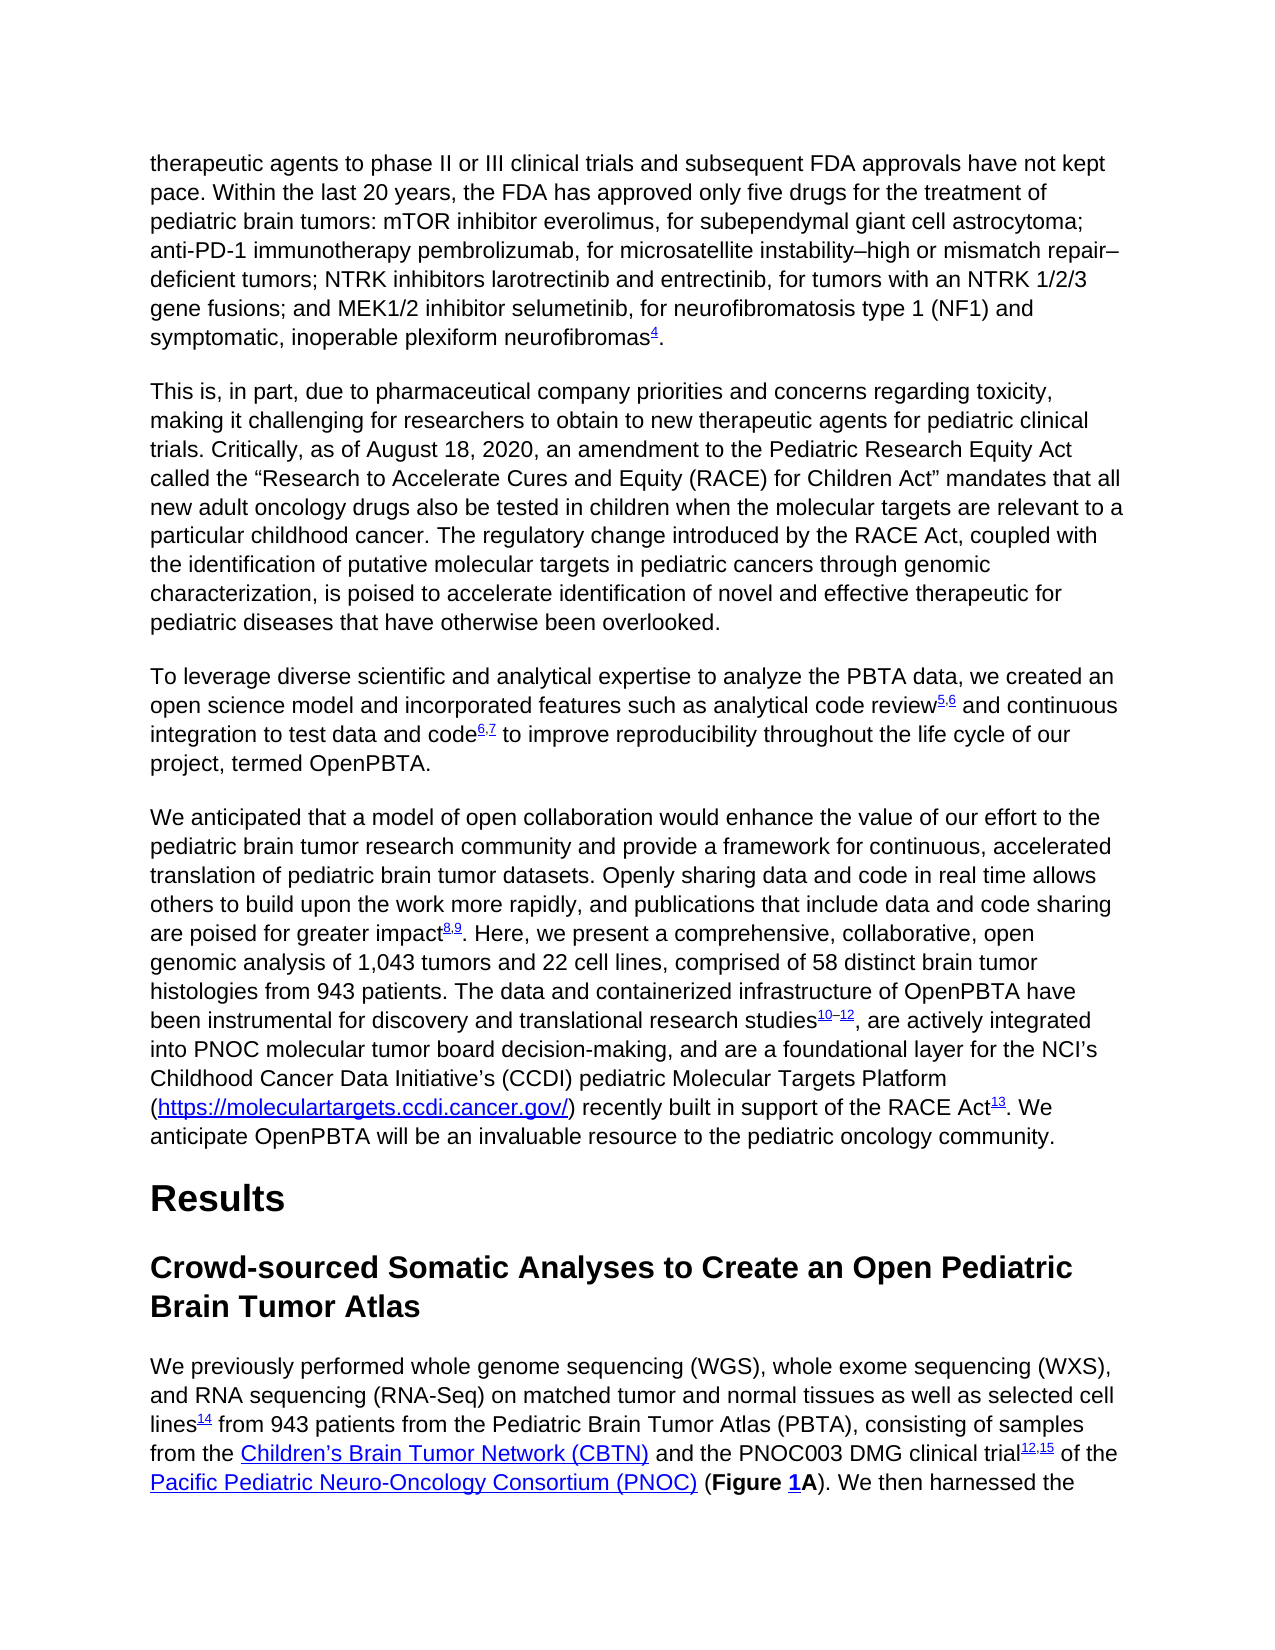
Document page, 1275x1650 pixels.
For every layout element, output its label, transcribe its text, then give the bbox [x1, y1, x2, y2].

text We anticipated that a model of open collaboration would enhance the value of our effort to the pediatric brain tumor research community and provide a framework for continuous, accelerated translation of pediatric brain tumor datasets. Openly sharing data and code in real time allows others to build upon the work more rapidly, and publications that include data and code sharing are poised for greater impact8,9. Here, we present a comprehensive, collaborative, open genomic analysis of 1,043 tumors and 22 cell lines, comprised of 58 distinct brain tumor histologies from 943 patients. The data and containerized infrastructure of OpenPBTA have been instrumental for discovery and translational research studies10–12, are actively integrated into PNOC molecular tumor board decision-making, and are a foundational layer for the NCI’s Childhood Cancer Data Initiative’s (CCDI) pediatric Molecular Targets Platform (https://moleculartargets.ccdi.cancer.gov/) recently built in support of the RACE Act13. We anticipate OpenPBTA will be an invaluable resource to the pediatric oncology community. [150, 804, 1125, 1149]
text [150, 150, 1125, 350]
subtitle Crowd-sourced Somatic Analyses to Create an Open Pediatric Brain Tumor Atlas [150, 1249, 1125, 1324]
text To leverage diverse scientific and analytical expertise to analyze the PBTA data, we created an open science model and incorporated features such as analytical code review5,6 and continuous integration to test data and code6,7 to improve reproducibility throughout the life cycle of our project, termed OpenPBTA. [150, 663, 1125, 777]
text This is, in part, due to pharmaceutical company priorities and concerns regarding toxicity, making it challenging for researchers to obtain to new therapeutic agents for pediatric clinical trials. Critically, as of August 18, 2020, an amendment to the Pediatric Research Equity Act called the “Research to Accelerate Cures and Equity (RACE) for Children Act” mandates that all new adult oncology drugs also be tested in children when the molecular targets are relevant to a particular childhood cancer. The regulatory change introduced by the RACE Act, coupled with the identification of putative molecular targets in pediatric cancers through genomic characterization, is poised to accelerate identification of novel and effective therapeutic for pediatric diseases that have otherwise been overlooked. [150, 378, 1125, 636]
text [150, 1353, 1125, 1495]
subtitle Results [150, 1177, 1125, 1220]
